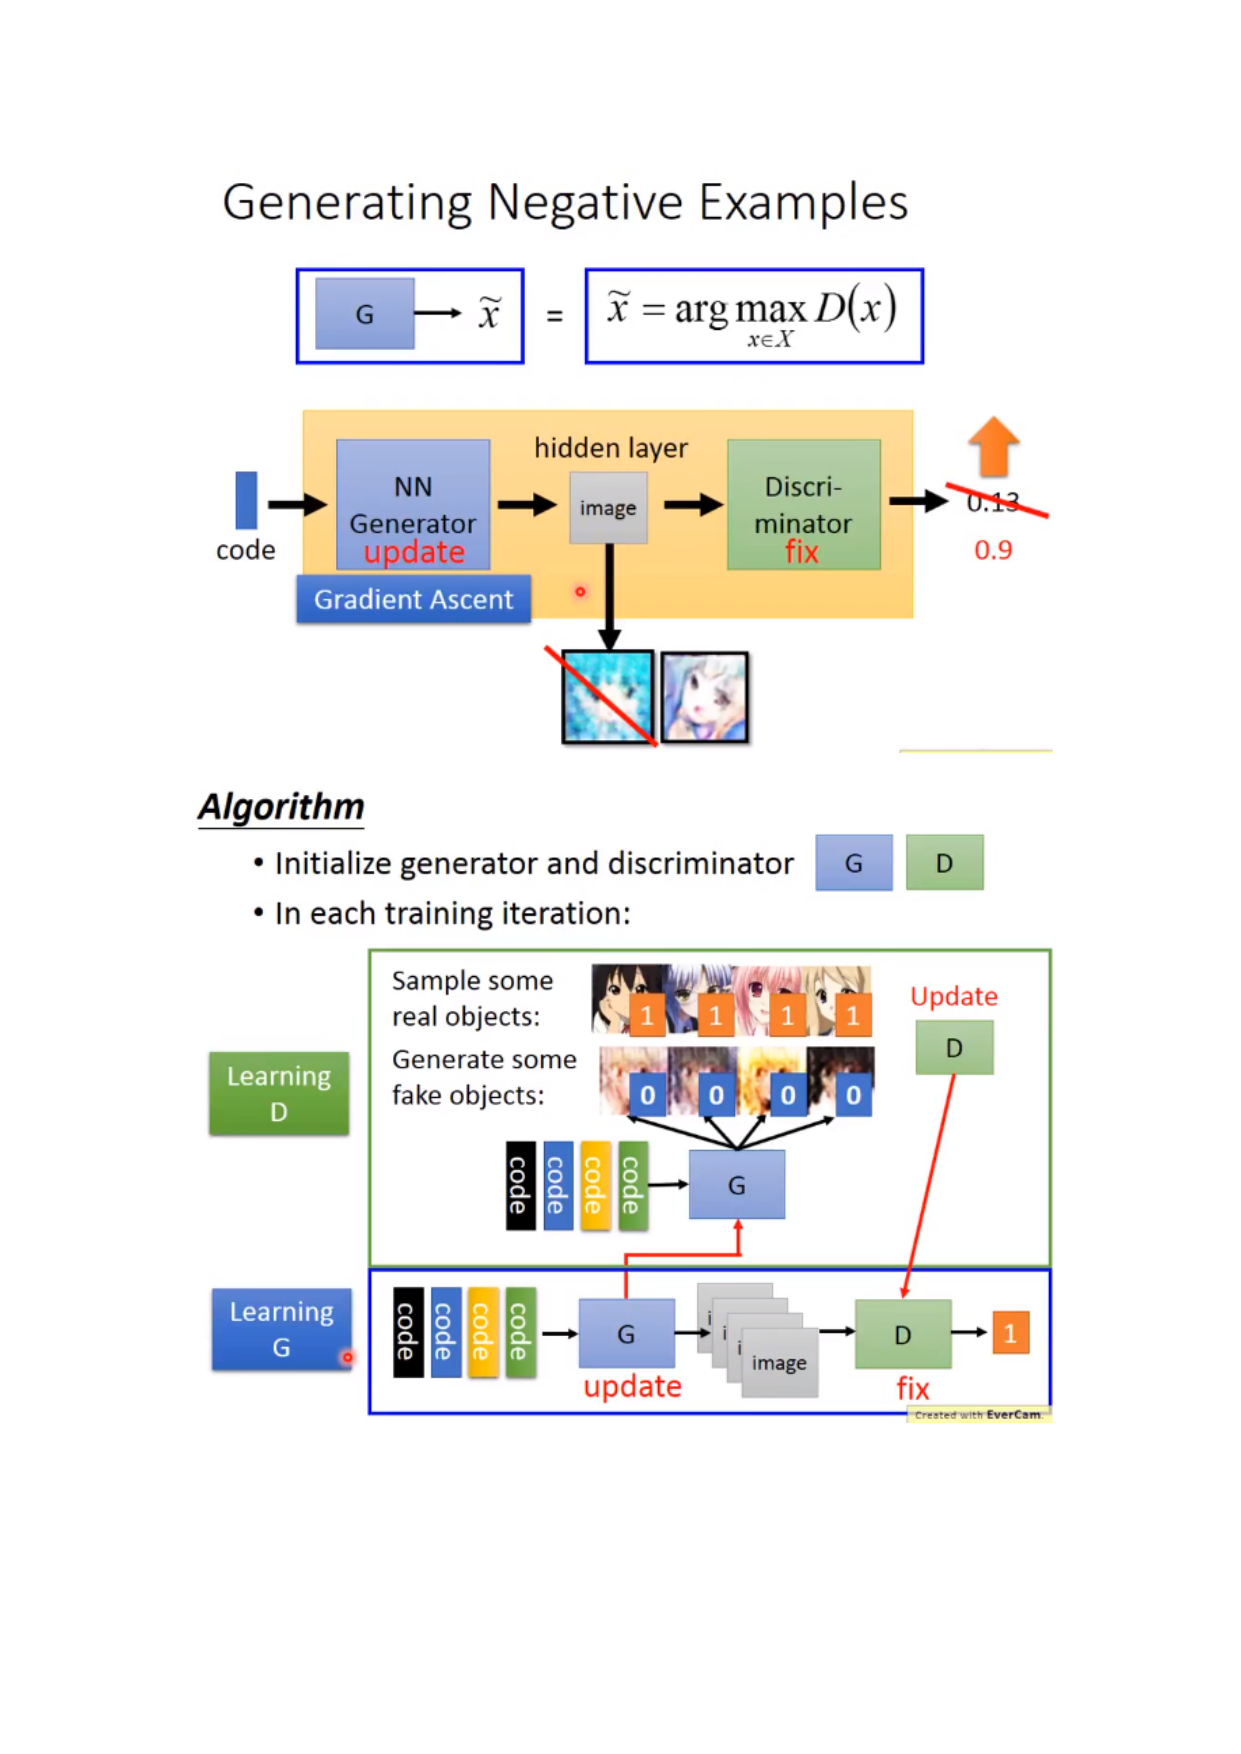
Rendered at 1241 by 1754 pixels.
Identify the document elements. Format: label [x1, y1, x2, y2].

picture [187, 779, 1053, 1423]
picture [187, 162, 1053, 753]
